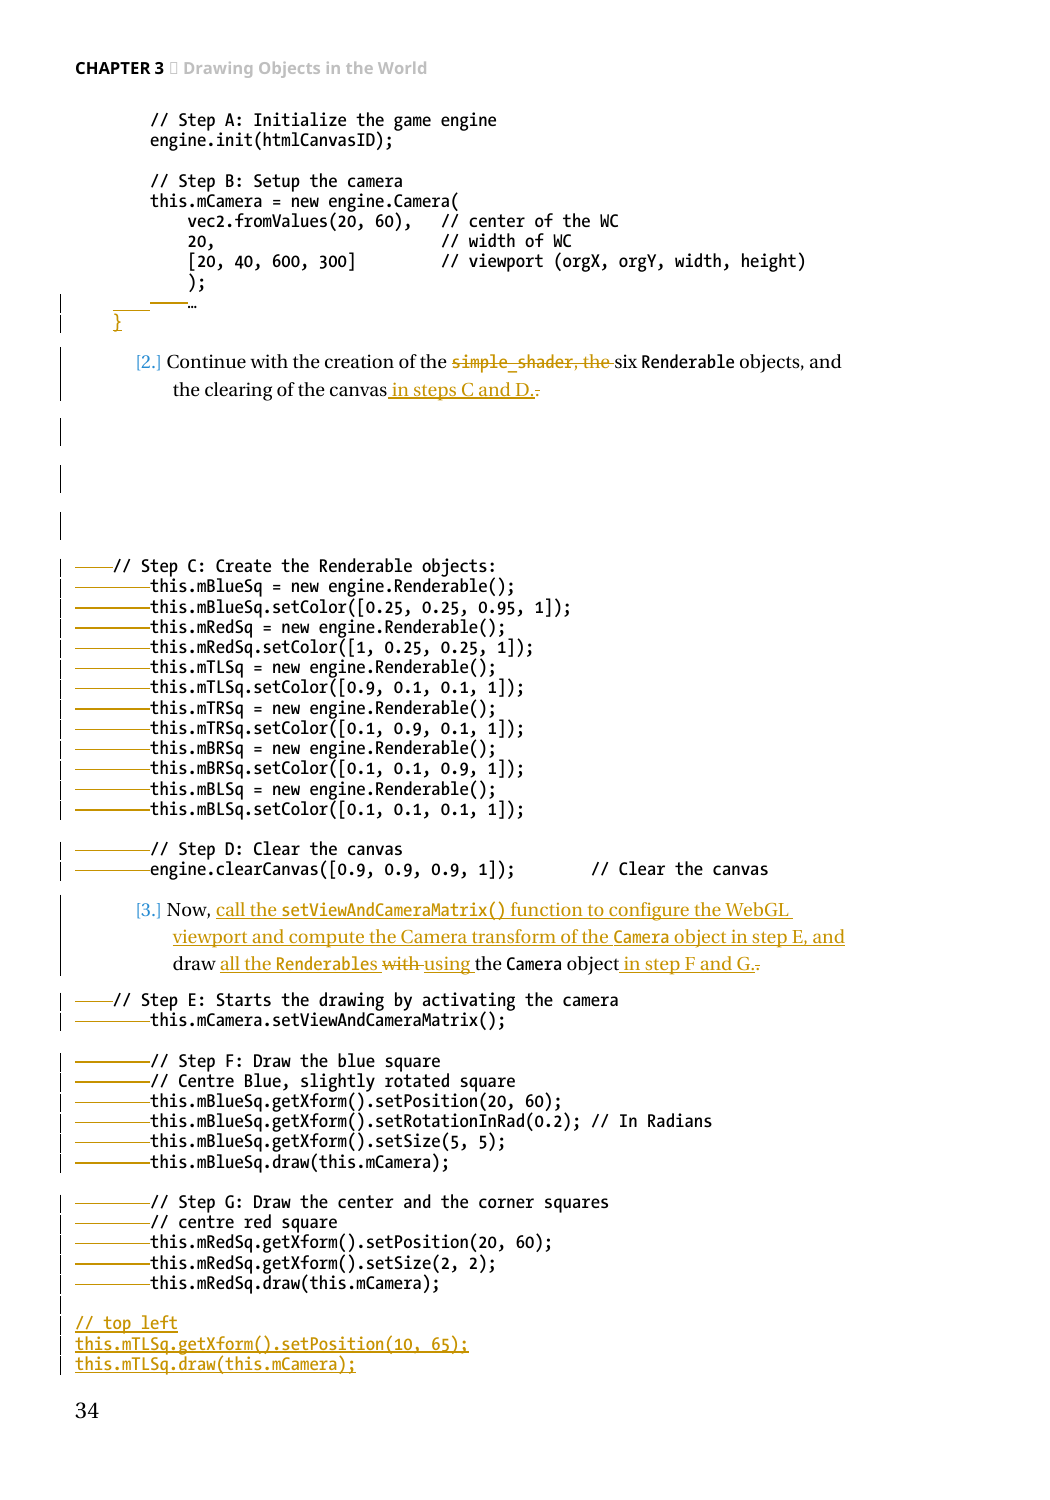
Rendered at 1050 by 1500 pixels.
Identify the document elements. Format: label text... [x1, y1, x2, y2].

text this.mBlueSq.setColor([0.25, 0.25, 0.95, 1]); [75, 599, 937, 618]
text [20, 40, 600, 300] // viewport (orgX, orgY, width, height) [75, 254, 937, 273]
text 20, // width of WC [75, 234, 937, 252]
text this.mTRSq.setColor([0.1, 0.9, 0.1, 1]); [75, 720, 937, 739]
text this.mBLSq = new engine.Renderable(); [75, 781, 937, 800]
text this.mBlueSq = new engine.Renderable(); [75, 579, 937, 598]
text // Step C: Create the Renderable objects: [75, 559, 937, 577]
text // Step E: Starts the drawing by activating the camera [75, 992, 937, 1011]
text this.mBlueSq.getXform().setSize(5, 5); [75, 1134, 937, 1153]
text // Step G: Draw the center and the corner squares [75, 1194, 937, 1213]
list Continue with the creation of the six Renderable objects, and the clearing of the canvas [135, 347, 847, 401]
text this.mRedSq.setColor([1, 0.25, 0.25, 1]); [75, 639, 937, 658]
text this.mBlueSq.getXform().setPosition(20, 60); [75, 1093, 937, 1112]
list Now, draw the Camera object [135, 894, 847, 976]
text engine.clearCanvas([0.9, 0.9, 0.9, 1]); // Clear the canvas [75, 862, 937, 881]
text this.mBRSq = new engine.Renderable(); [75, 741, 937, 759]
text // Step F: Draw the blue square [75, 1053, 937, 1072]
text this.mBlueSq.getXform().setRotationInRad(0.2); // In Radians [75, 1114, 937, 1132]
text this.mTLSq.setColor([0.9, 0.1, 0.1, 1]); [75, 680, 937, 699]
text // Step B: Setup the camera [75, 173, 937, 192]
text vec2.fromValues(20, 60), // center of the WC [75, 213, 937, 232]
text ); [75, 274, 937, 293]
text this.mBLSq.setColor([0.1, 0.1, 0.1, 1]); [75, 801, 937, 820]
text // Centre Blue, slightly rotated square [75, 1073, 937, 1092]
text … [75, 294, 937, 313]
text this.mTLSq = new engine.Renderable(); [75, 660, 937, 678]
text this.mRedSq.getXform().setSize(2, 2); [75, 1255, 937, 1274]
text this.mCamera = new engine.Camera( [75, 193, 937, 212]
text // Step A: Initialize the game engine [75, 112, 937, 131]
text this.mBlueSq.draw(this.mCamera); [75, 1154, 937, 1173]
text this.mTRSq = new engine.Renderable(); [75, 700, 937, 719]
text this.mRedSq.draw(this.mCamera); [75, 1275, 937, 1294]
text this.mCamera.setViewAndCameraMatrix(); [75, 1013, 937, 1031]
text this.mRedSq = new engine.Renderable(); [75, 619, 937, 638]
text this.mRedSq.getXform().setPosition(20, 60); [75, 1235, 937, 1254]
text // centre red square [75, 1215, 937, 1233]
text this.mBRSq.setColor([0.1, 0.1, 0.9, 1]); [75, 761, 937, 779]
text engine.init(htmlCanvasID); [75, 133, 937, 151]
text // Step D: Clear the canvas [75, 842, 937, 860]
